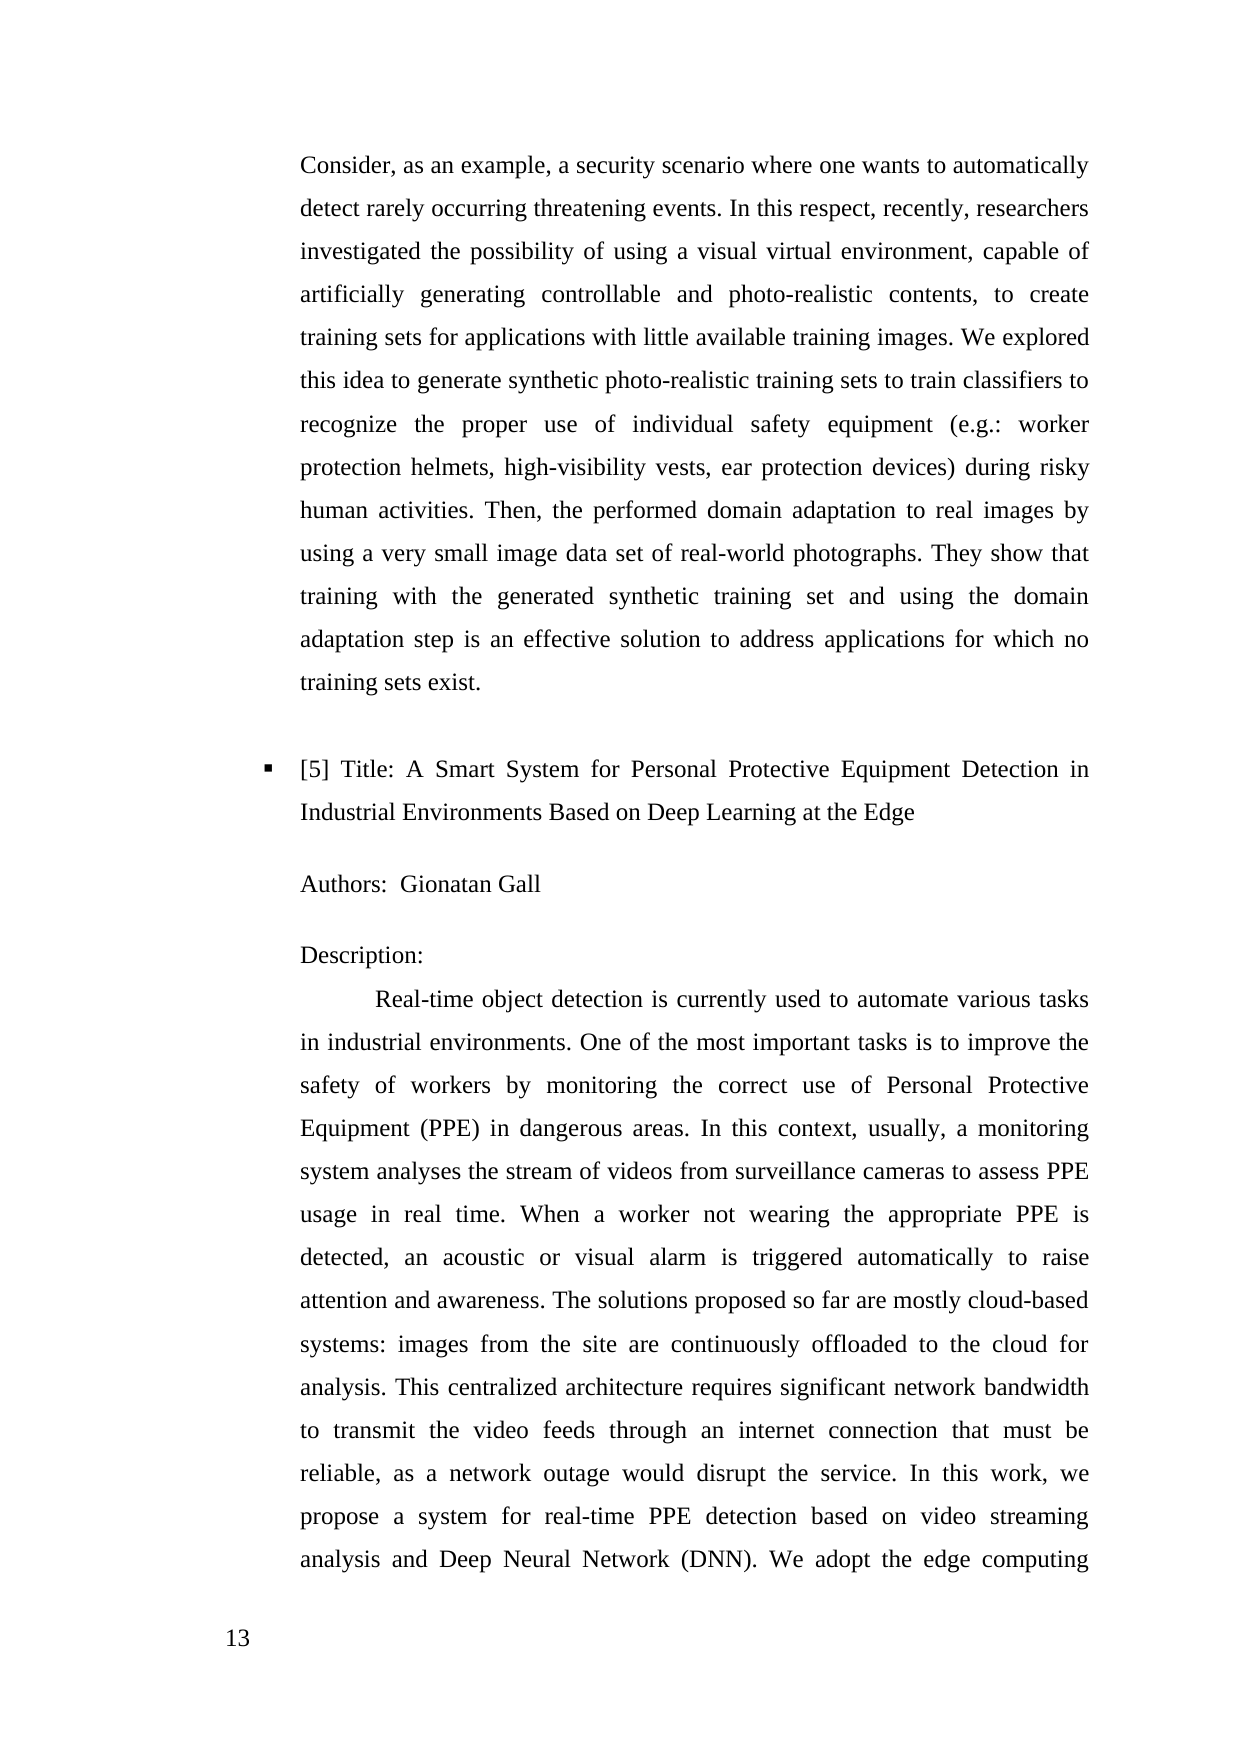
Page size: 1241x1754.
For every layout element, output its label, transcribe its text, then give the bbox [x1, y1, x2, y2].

subtitle Description: [300, 941, 1090, 969]
subtitle Authors: Gionatan Gall [300, 869, 1090, 897]
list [300, 984, 1090, 1573]
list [300, 150, 1090, 696]
subtitle [5] Title: A Smart System for Personal Protective Equipment Detection in Industrial Environments Based on Deep Learning at the Edge [262, 754, 1090, 826]
